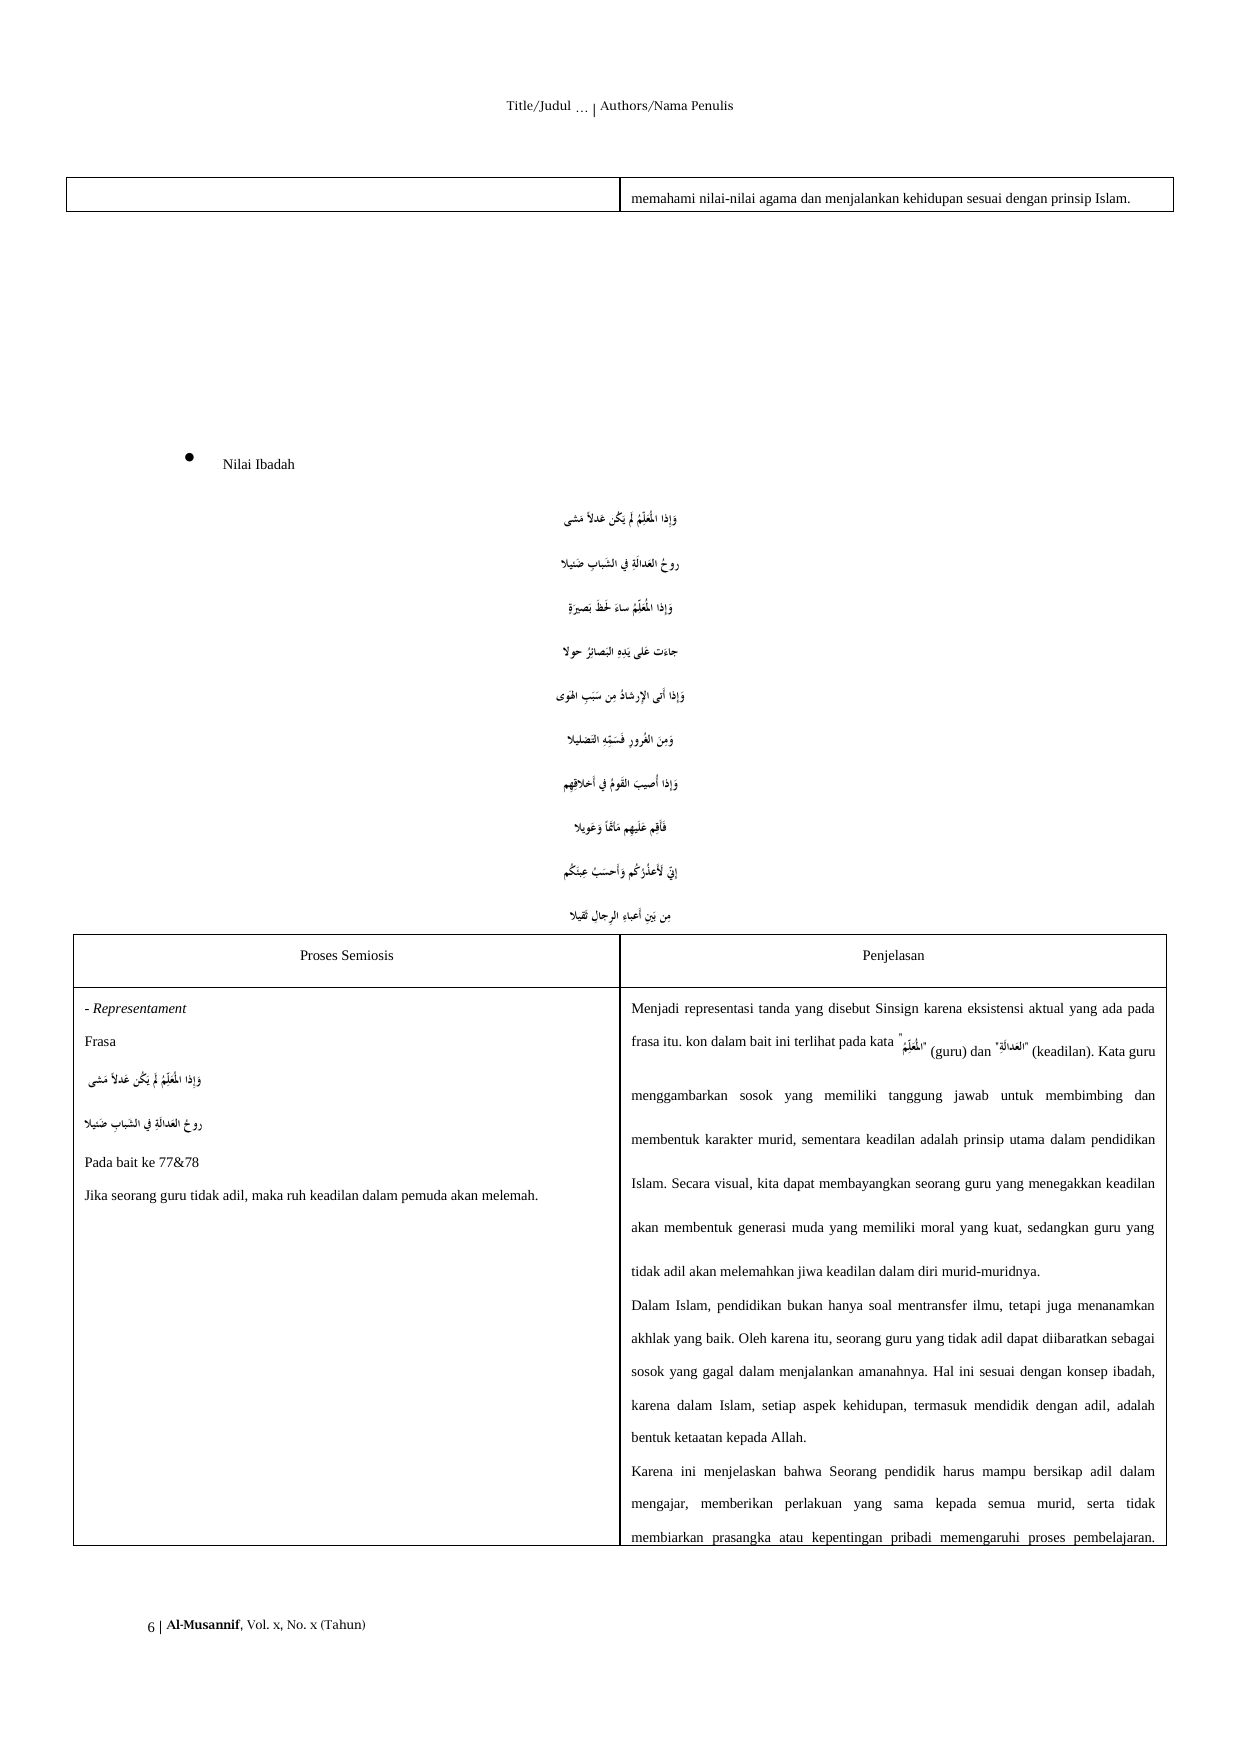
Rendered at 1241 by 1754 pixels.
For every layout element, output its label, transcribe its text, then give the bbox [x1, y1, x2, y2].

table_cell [67, 178, 619, 211]
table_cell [621, 178, 1173, 211]
text جاءَت عَلى يَدِهِ البَصائِرُ حولا [147, 625, 1092, 664]
text وَإِذا أَتى الإِرشادُ مِن سَبَبِ الهَوى [147, 669, 1092, 708]
text فَأَقِم عَلَيهِم مَأتَماً وَعَويلا [147, 802, 1092, 840]
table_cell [621, 988, 1166, 1545]
table_header Penjelasan [621, 935, 1166, 987]
table_header Proses Semiosis [74, 935, 619, 987]
text وَإِذا المُعَلِّمُ لَم يَكُن عَدلاً مَشى [147, 493, 1092, 531]
text وَإِذا أُصيبَ القَومُ في أَخلاقِهِم [147, 757, 1092, 796]
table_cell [74, 988, 619, 1545]
text روحُ العَدالَةِ في الشَبابِ ضَئيلا [147, 537, 1092, 576]
text وَمِنَ الغُرورِ فَسَمِّهِ التَضليلا [147, 713, 1092, 752]
list Nilai Ibadah [185, 443, 1092, 472]
text وَإِذا المُعَلِّمُ ساءَ لَحظَ بَصيرَةٍ [147, 581, 1092, 619]
text إِنّي لَأَعذُرُكُم وَأَحسَبُ عِبئَكُم [147, 846, 1092, 884]
text مِن بَينِ أَعباءِ الرِجالِ ثَقيلا [147, 890, 1092, 928]
